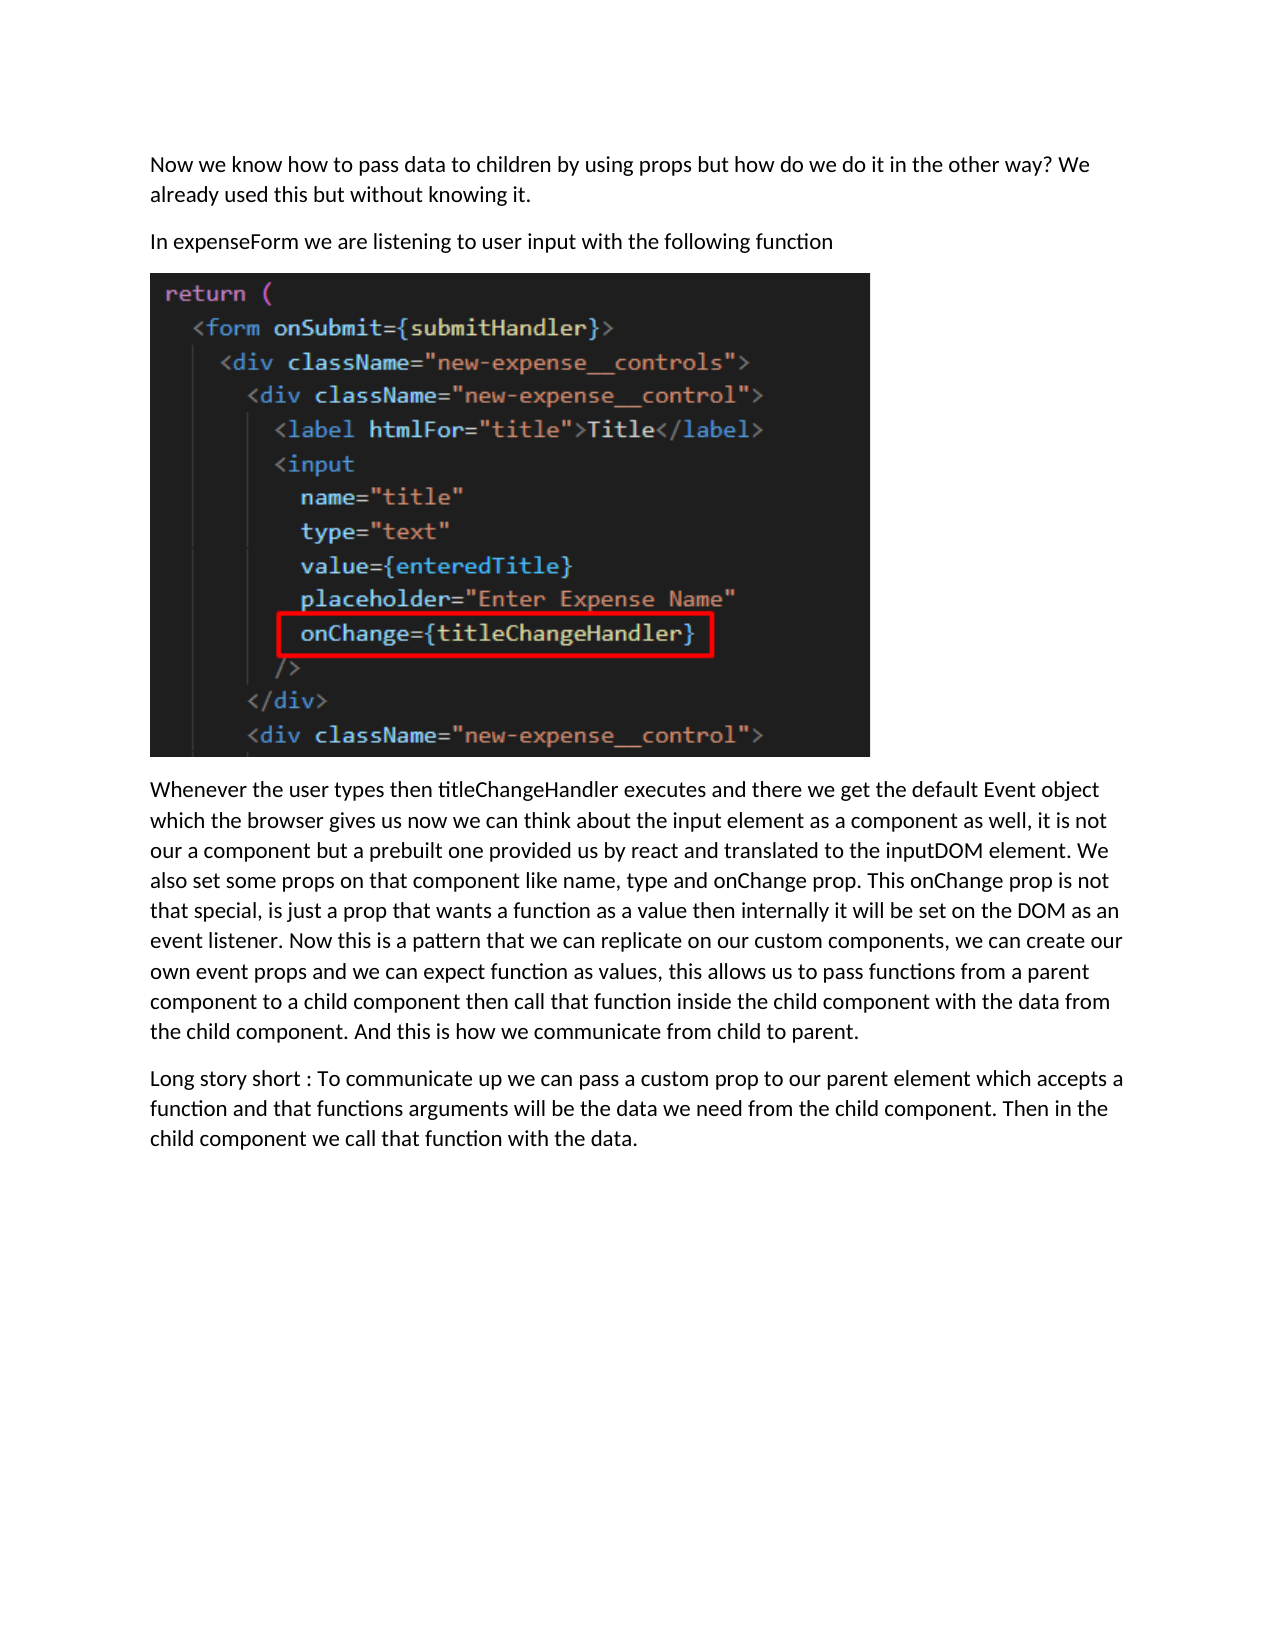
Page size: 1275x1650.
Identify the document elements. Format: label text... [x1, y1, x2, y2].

text In expenseForm we are listening to user input with the following function [150, 227, 1125, 255]
text Whenever the user types then titleChangeHandler executes and there we get the default Event object which the browser gives us now we can think about the input element as a component as well, it is not our a component but a prebuilt one provided us by react and translated to the inputDOM element. We also set some props on that component like name, type and onChange prop. This onChange prop is not that special, is just a prop that wants a function as a value then internally it will be set on the DOM as an event listener. Now this is a pattern that we can replicate on our custom components, we can create our own event props and we can expect function as values, this allows us to pass functions from a parent component to a child component then call that function inside the child component with the data from the child component. And this is how we communicate from child to parent. [150, 776, 1125, 1045]
picture [150, 273, 871, 757]
text Long story short : To communicate up we can pass a custom prop to our parent element which accepts a function and that functions arguments will be the data we need from the child component. Then in the child component we call that function with the data. [150, 1064, 1125, 1153]
text Now we know how to pass data to children by using props but how do we do it in the other way? We already used this but without knowing it. [150, 150, 1125, 208]
